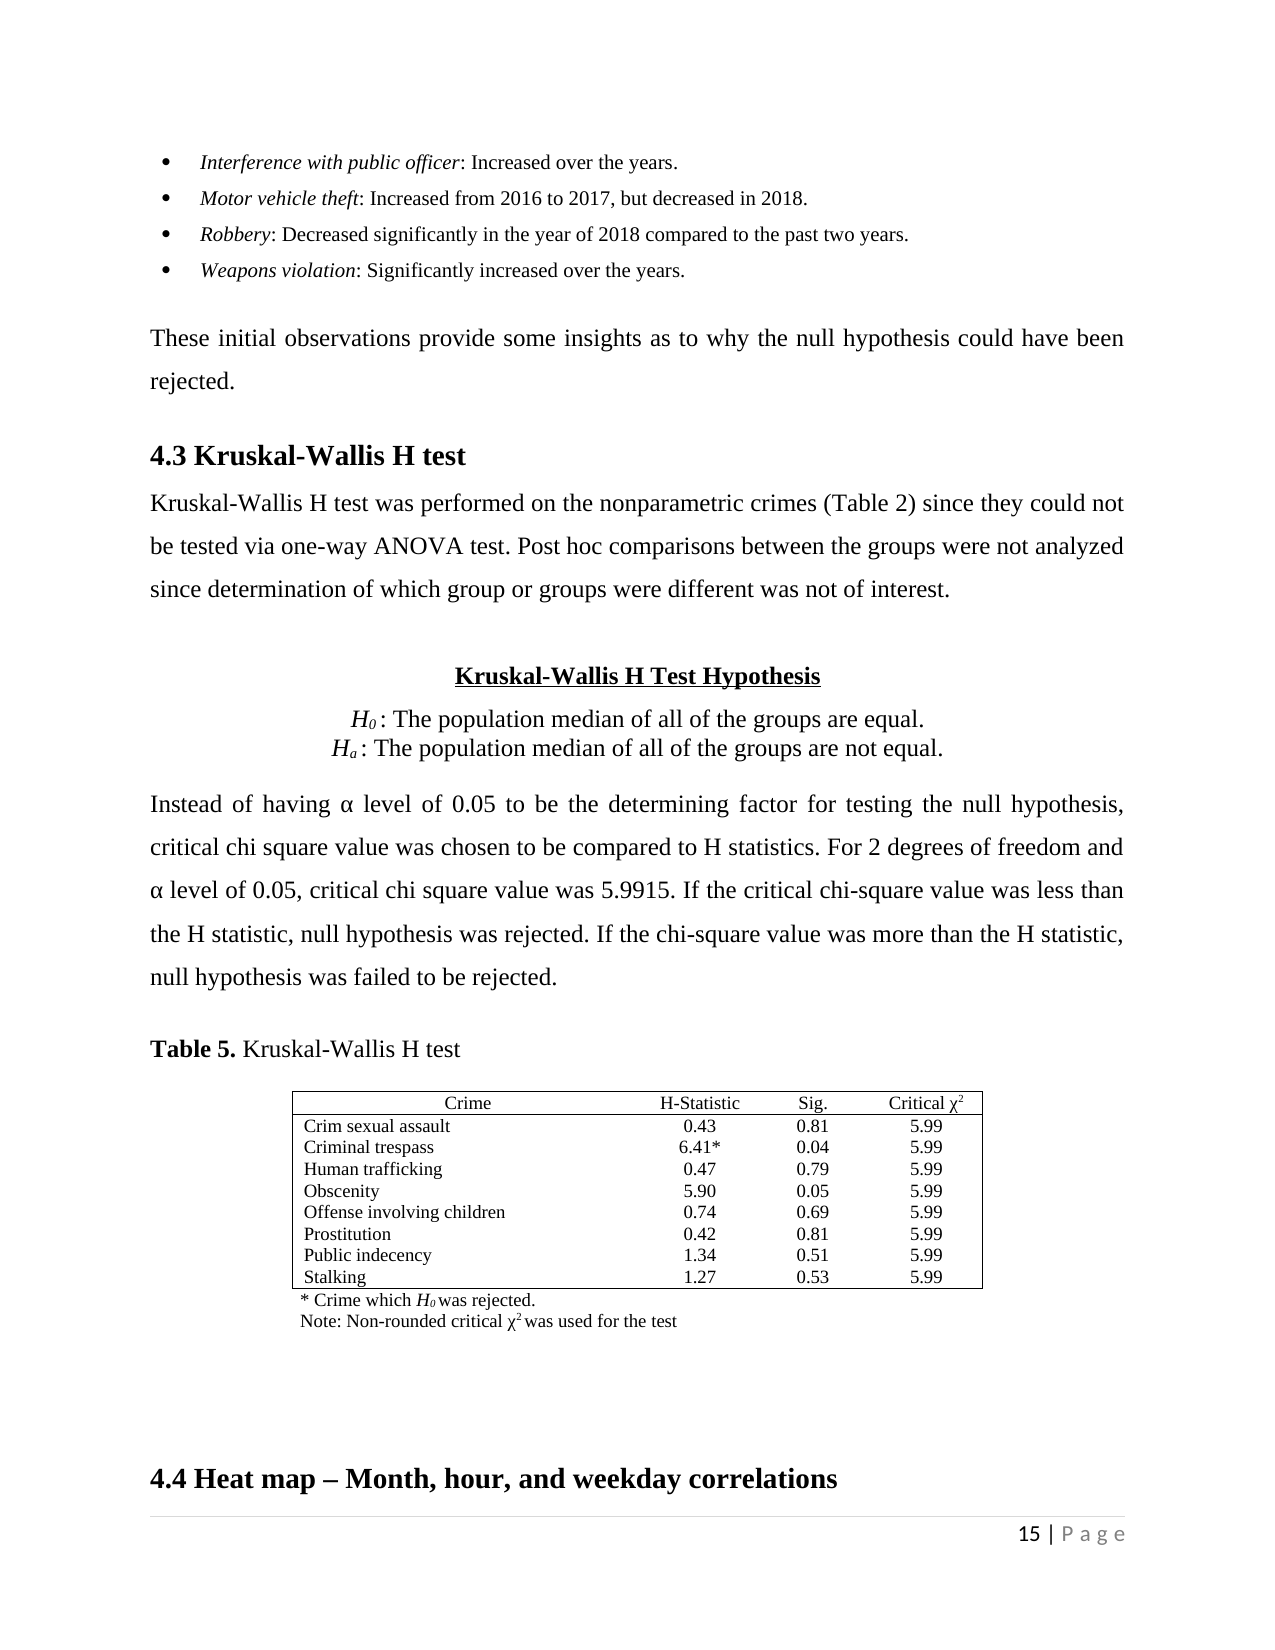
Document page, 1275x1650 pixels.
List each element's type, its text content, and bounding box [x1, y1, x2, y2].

table_cell 0.04 [756, 1136, 869, 1158]
text H0 : The population median of all of the groups are equal. [150, 704, 1125, 733]
table_cell 0.74 [643, 1201, 756, 1223]
table_header Crime [293, 1092, 643, 1114]
table_cell Crim sexual assault [293, 1115, 643, 1136]
table_cell Prostitution [293, 1223, 643, 1244]
table_cell 0.43 [643, 1115, 756, 1136]
list Interference with public officer: Increased over the years. [162, 150, 1075, 174]
table_header Sig. [756, 1092, 869, 1114]
table_cell 6.41* [643, 1136, 756, 1158]
text Note: Non-rounded critical χ2 was used for the test [225, 1310, 1125, 1332]
table_cell 1.34 [643, 1244, 756, 1266]
table_cell Offense involving children [293, 1201, 643, 1223]
list Motor vehicle theft: Increased from 2016 to 2017, but decreased in 2018. [162, 186, 1075, 210]
table_cell 5.99 [869, 1115, 982, 1136]
table_cell Public indecency [293, 1244, 643, 1266]
list Kruskal-Wallis H test [150, 438, 1125, 471]
table_cell 5.99 [869, 1180, 982, 1201]
table_cell 0.47 [643, 1158, 756, 1179]
text Table 5. Kruskal-Wallis H test [150, 1034, 1125, 1062]
table_cell Stalking [293, 1266, 643, 1287]
table_cell Criminal trespass [293, 1136, 643, 1158]
table_cell 0.42 [643, 1223, 756, 1244]
text Kruskal-Wallis H Test Hypothesis [150, 661, 1125, 689]
table_cell 5.99 [869, 1266, 982, 1287]
table_cell 0.05 [756, 1180, 869, 1201]
table_cell Obscenity [293, 1180, 643, 1201]
text Kruskal-Wallis H test was performed on the nonparametric crimes (Table 2) since they could not be tested via one-way ANOVA test. Post hoc comparisons between the groups were not analyzed since determination of which group or groups were different was not of interest. [150, 488, 1125, 603]
text Instead of having α level of 0.05 to be the determining factor for testing the null hypothesis, critical chi square value was chosen to be compared to H statistics. For 2 degrees of freedom and α level of 0.05, critical chi square value was 5.9915. If the critical chi-square value was less than the H statistic, null hypothesis was rejected. If the chi-square value was more than the H statistic, null hypothesis was failed to be rejected. [150, 789, 1125, 991]
table_cell 5.99 [869, 1158, 982, 1179]
table_cell 5.99 [869, 1244, 982, 1266]
list Robbery: Decreased significantly in the year of 2018 compared to the past two years. [162, 222, 1075, 246]
list Weapons violation: Significantly increased over the years. [162, 258, 1075, 282]
text These initial observations provide some insights as to why the null hypothesis could have been rejected. [150, 323, 1125, 395]
table_header H-Statistic [643, 1092, 756, 1114]
table_cell 0.69 [756, 1201, 869, 1223]
table_cell 0.81 [756, 1223, 869, 1244]
table_cell 5.90 [643, 1180, 756, 1201]
table_cell 5.99 [869, 1201, 982, 1223]
table_cell 0.79 [756, 1158, 869, 1179]
table_cell 0.81 [756, 1115, 869, 1136]
table_cell 0.51 [756, 1244, 869, 1266]
list Heat map – Month, hour, and weekday correlations [150, 1461, 1125, 1494]
table_cell 5.99 [869, 1136, 982, 1158]
text * Crime which H0 was rejected. [225, 1288, 1125, 1310]
table_cell 1.27 [643, 1266, 756, 1287]
table_cell Human trafficking [293, 1158, 643, 1179]
table_cell 0.53 [756, 1266, 869, 1287]
table_cell 5.99 [869, 1223, 982, 1244]
text Ha : The population median of all of the groups are not equal. [150, 733, 1125, 789]
table_header Critical χ2 [869, 1092, 982, 1114]
